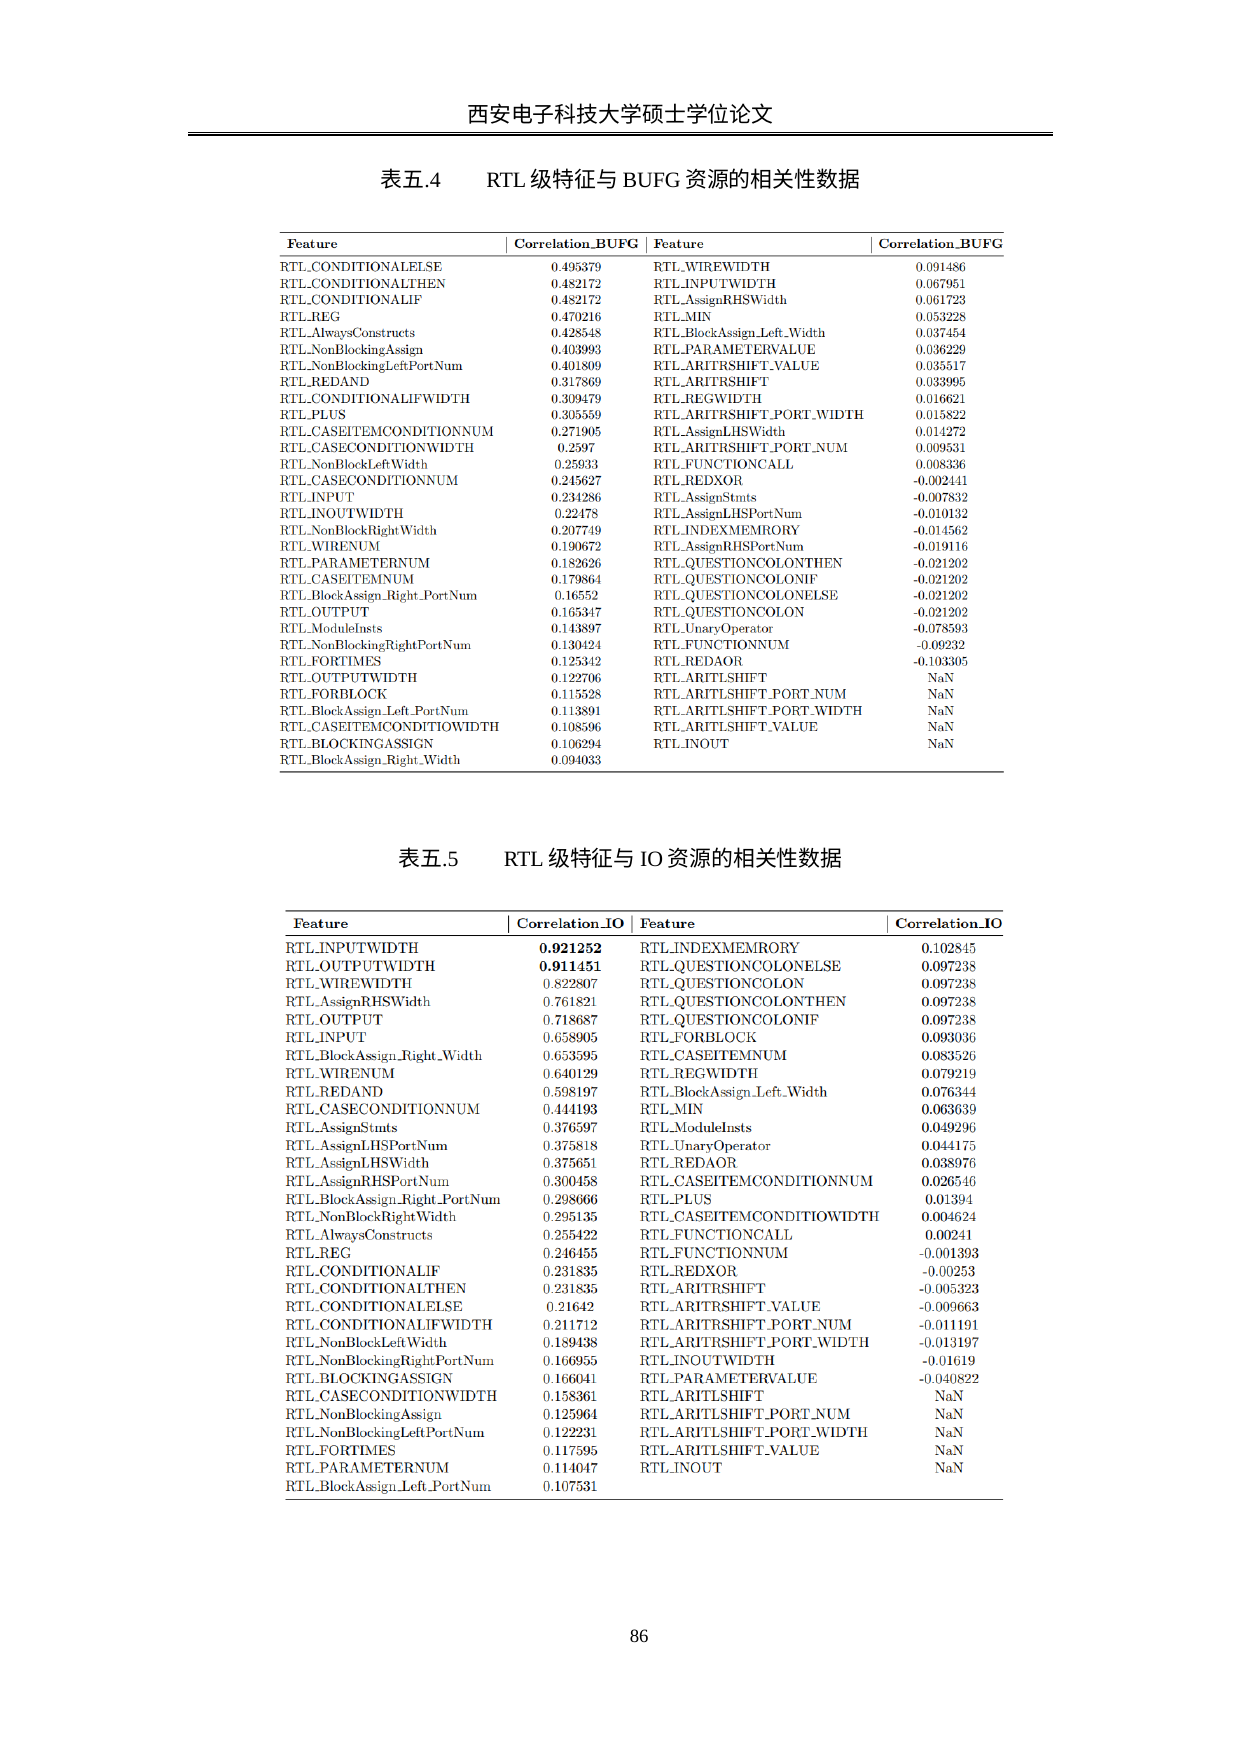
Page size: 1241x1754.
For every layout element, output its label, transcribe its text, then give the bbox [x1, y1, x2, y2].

picture [271, 222, 1019, 801]
text RTL级特征与IO资源的相关性数据 [187, 840, 1053, 873]
picture [278, 901, 1012, 1518]
text RTL级特征与BUFG资源的相关性数据 [187, 162, 1053, 194]
